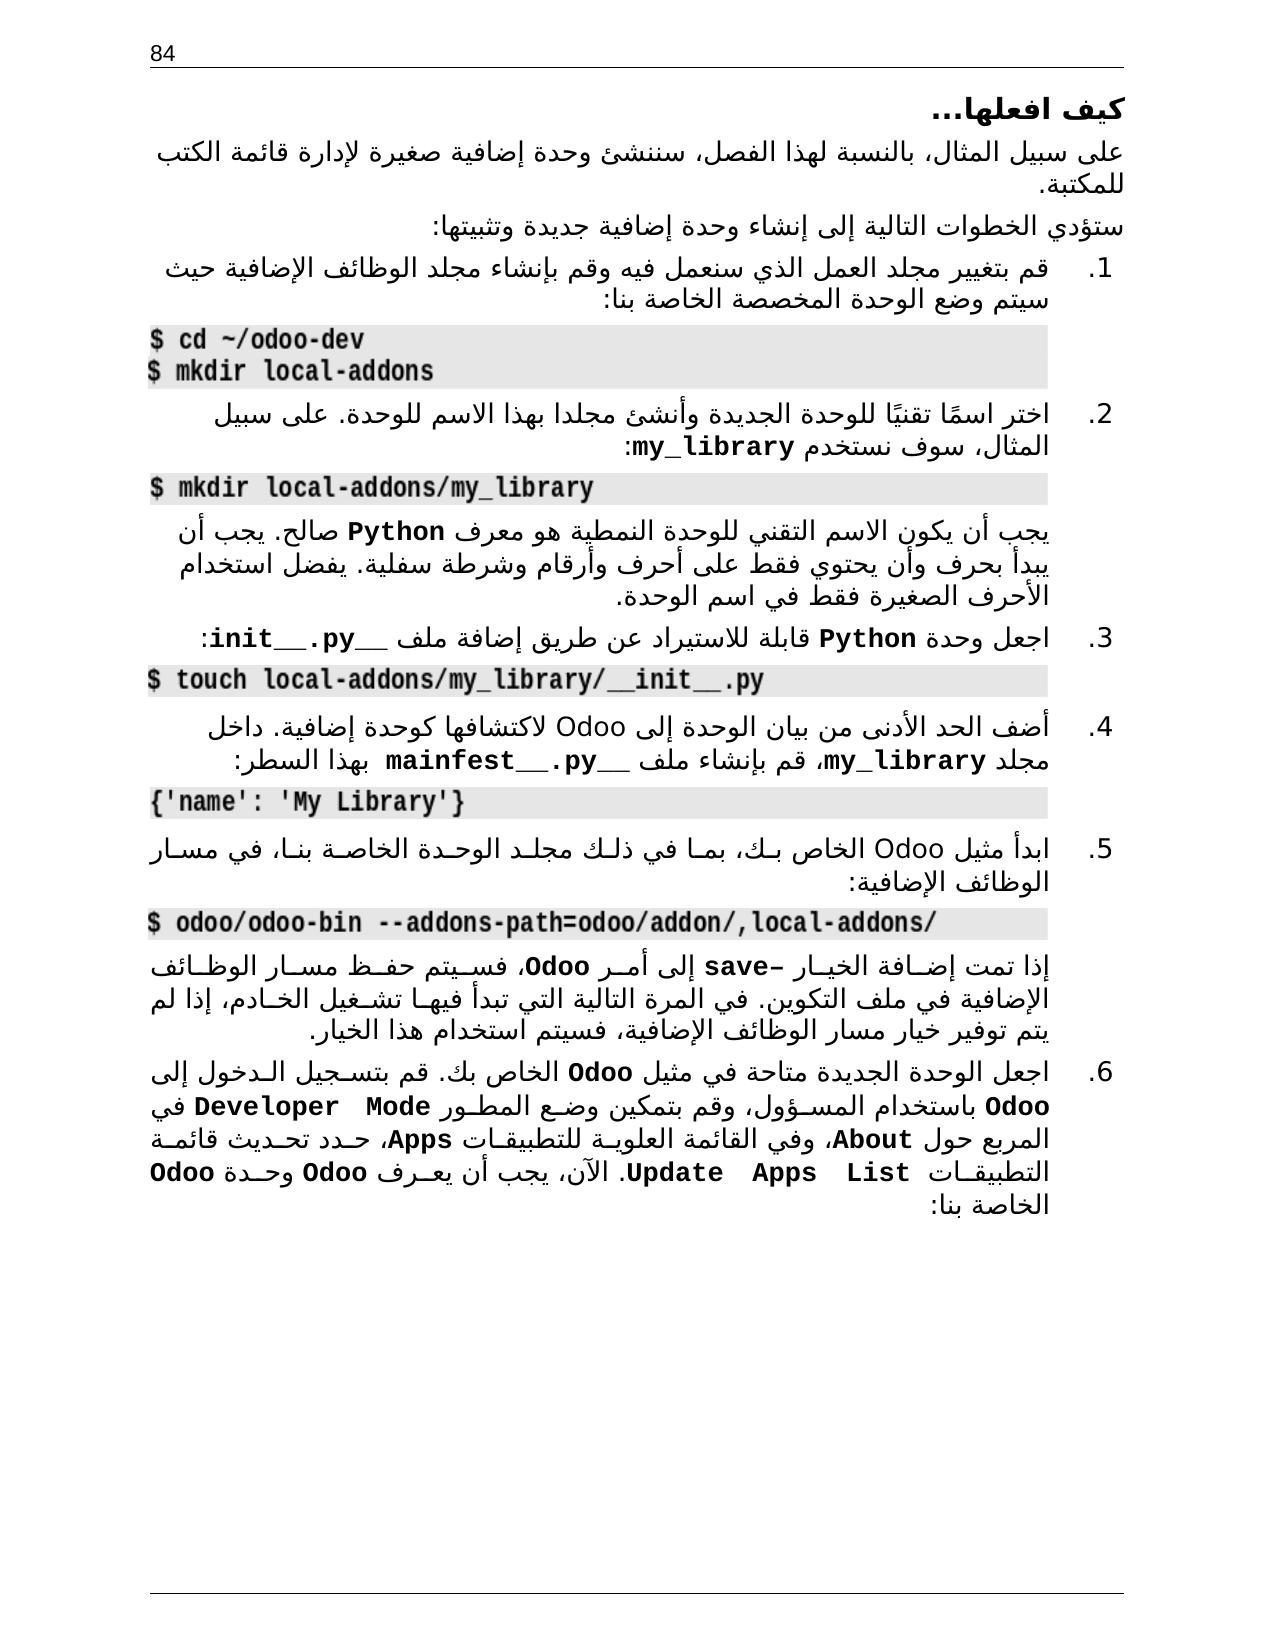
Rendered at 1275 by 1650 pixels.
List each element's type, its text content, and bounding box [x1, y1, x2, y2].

list ابدأ مثيل Odoo الخاص بك، بما في ذلك مجلد الوحدة الخاصة بنا، في مسار الوظائف الإضافية: [150, 829, 1087, 898]
list قم بتغيير مجلد العمل الذي سنعمل فيه وقم بإنشاء مجلد الوظائف الإضافية حيث سيتم وضع الوحدة المخصصة الخاصة بنا: [150, 252, 1087, 315]
text يجب أن يكون الاسم التقني للوحدة النمطية هو معرف Python صالح. يجب أن يبدأ بحرف وأن يحتوي فقط على أحرف وأرقام وشرطة سفلية. يفضل استخدام الأحرف الصغيرة فقط في اسم الوحدة. [150, 515, 1050, 612]
text ستؤدي الخطوات التالية إلى إنشاء وحدة إضافية جديدة وتثبيتها: [150, 210, 1125, 242]
text على سبيل المثال، بالنسبة لهذا الفصل، سننشئ وحدة إضافية صغيرة لإدارة قائمة الكتب للمكتبة. [150, 137, 1125, 200]
text كيف افعلها... [150, 92, 1125, 126]
list اجعل وحدة Python قابلة للاستيراد عن طريق إضافة ملف __init__.py: [150, 622, 1087, 655]
list اجعل الوحدة الجديدة متاحة في مثيل Odoo الخاص بك. قم بتسجيل الدخول إلى Odoo باستخدام المسؤول، وقم بتمكين وضع المطور Developer Mode في المربع حول About، وفي القائمة العلوية للتطبيقات Apps، حدد تحديث قائمة التطبيقات Update Apps List. الآن، يجب أن يعرف Odoo وحدة Odoo الخاصة بنا: [150, 1057, 1087, 1221]
list أضف الحد الأدنى من بيان الوحدة إلى Odoo لاكتشافها كوحدة إضافية. داخل مجلد my_library، قم بإنشاء ملف __mainfest__.py بهذا السطر: [150, 707, 1087, 777]
text إذا تمت إضافة الخيار –save إلى أمر Odoo، فسيتم حفظ مسار الوظائف الإضافية في ملف التكوين. في المرة التالية التي تبدأ فيها تشغيل الخادم، إذا لم يتم توفير خيار مسار الوظائف الإضافية، فسيتم استخدام هذا الخيار. [150, 950, 1050, 1046]
list اختر اسمًا تقنيًا للوحدة الجديدة وأنشئ مجلدا بهذا الاسم للوحدة. على سبيل المثال، سوف نستخدم my_library: [150, 398, 1087, 463]
